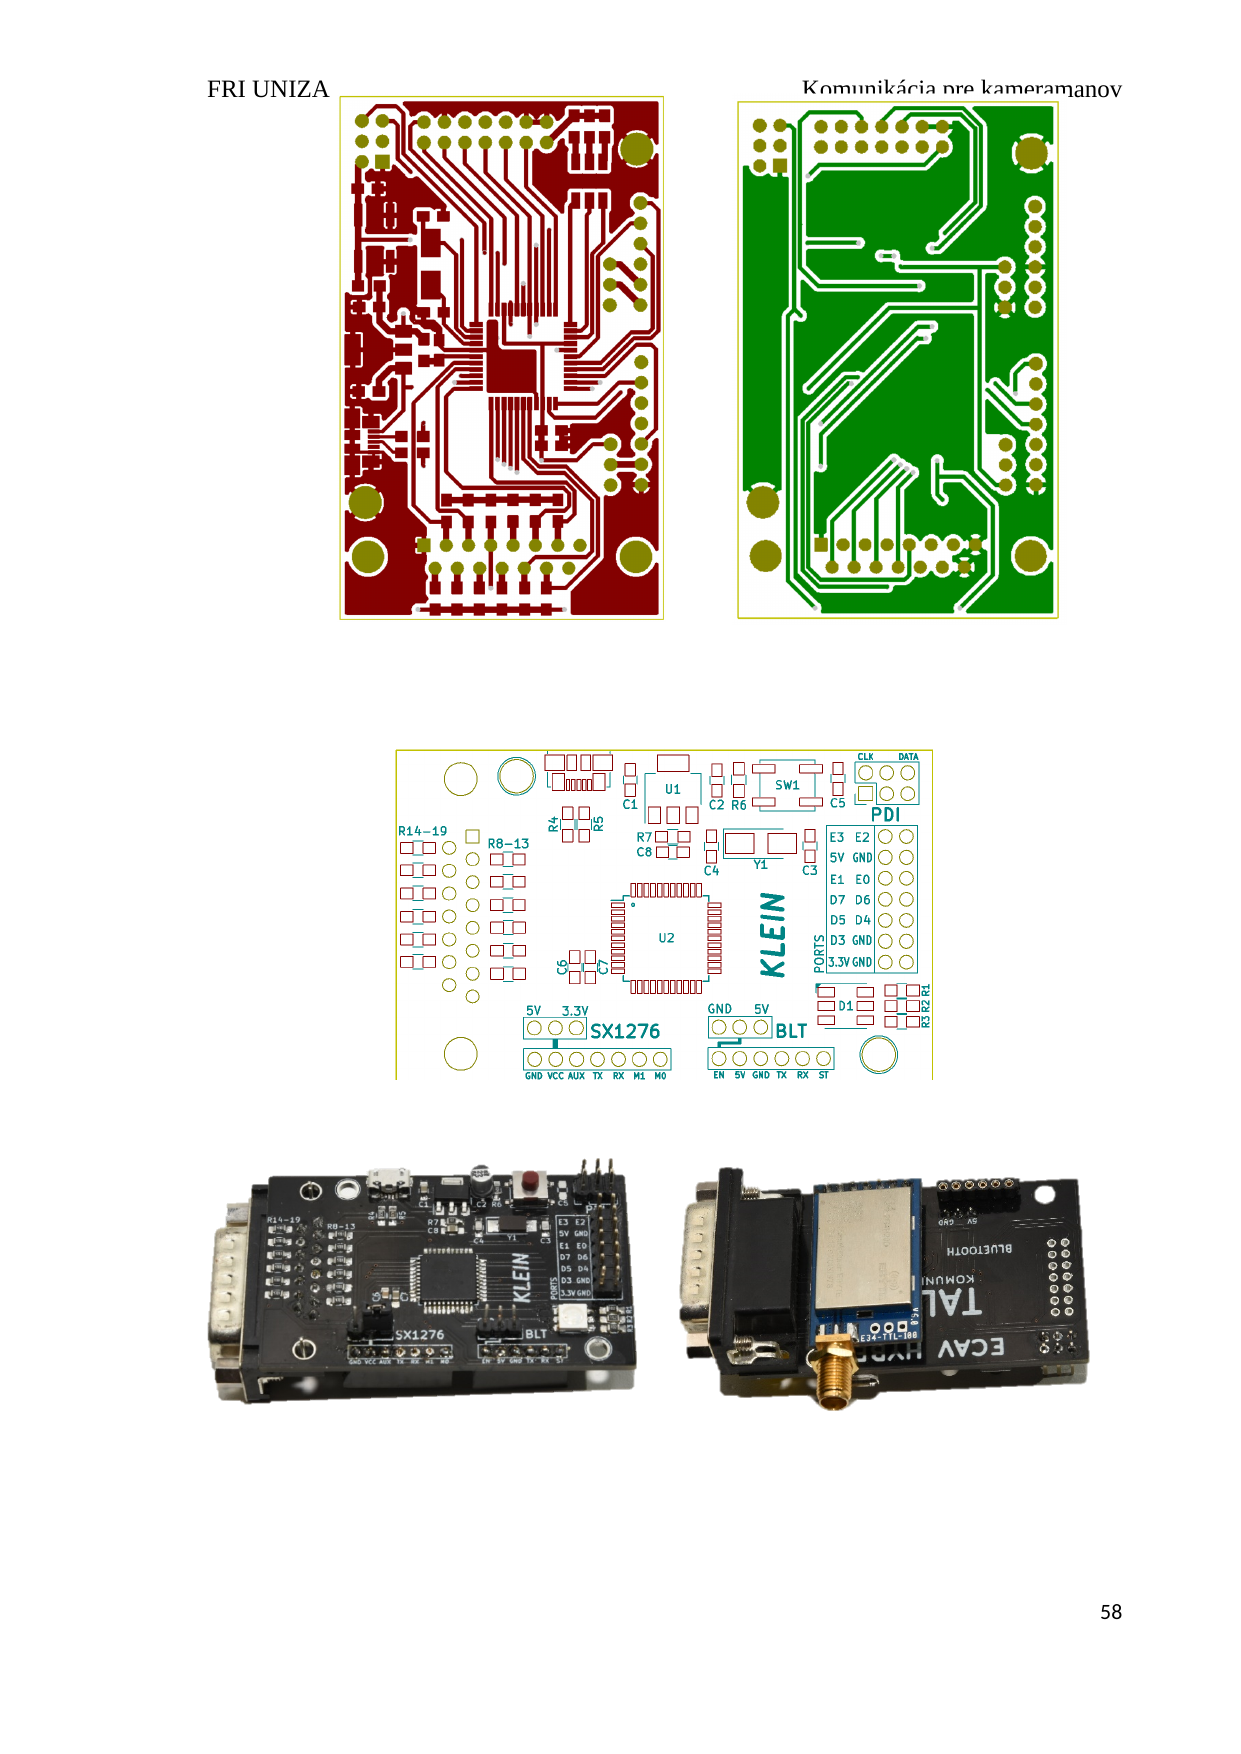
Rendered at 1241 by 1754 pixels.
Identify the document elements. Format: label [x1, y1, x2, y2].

picture [392, 748, 934, 1081]
picture [733, 94, 1067, 624]
picture [180, 1143, 670, 1416]
picture [671, 1161, 1102, 1416]
picture [338, 94, 666, 622]
